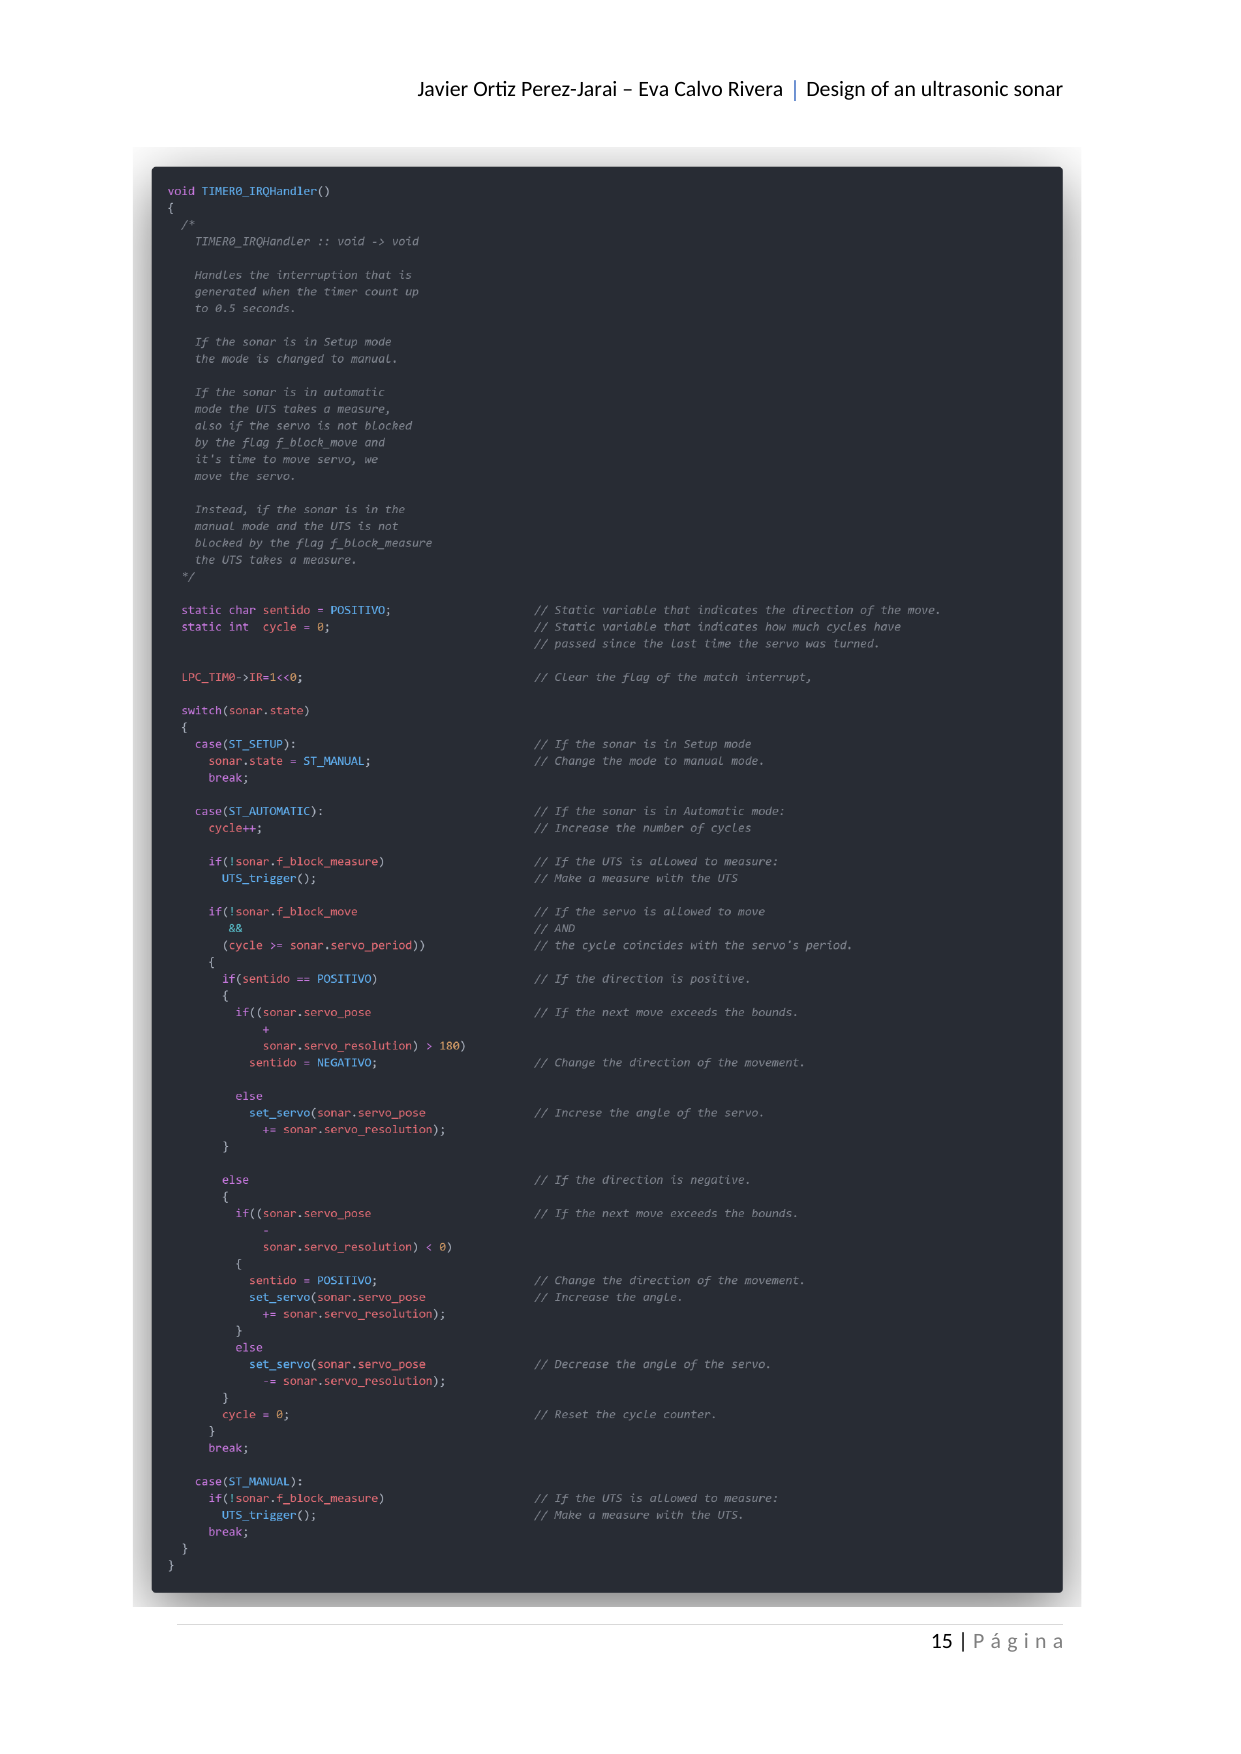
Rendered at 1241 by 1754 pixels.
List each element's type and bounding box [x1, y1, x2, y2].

picture [132, 147, 1082, 1607]
